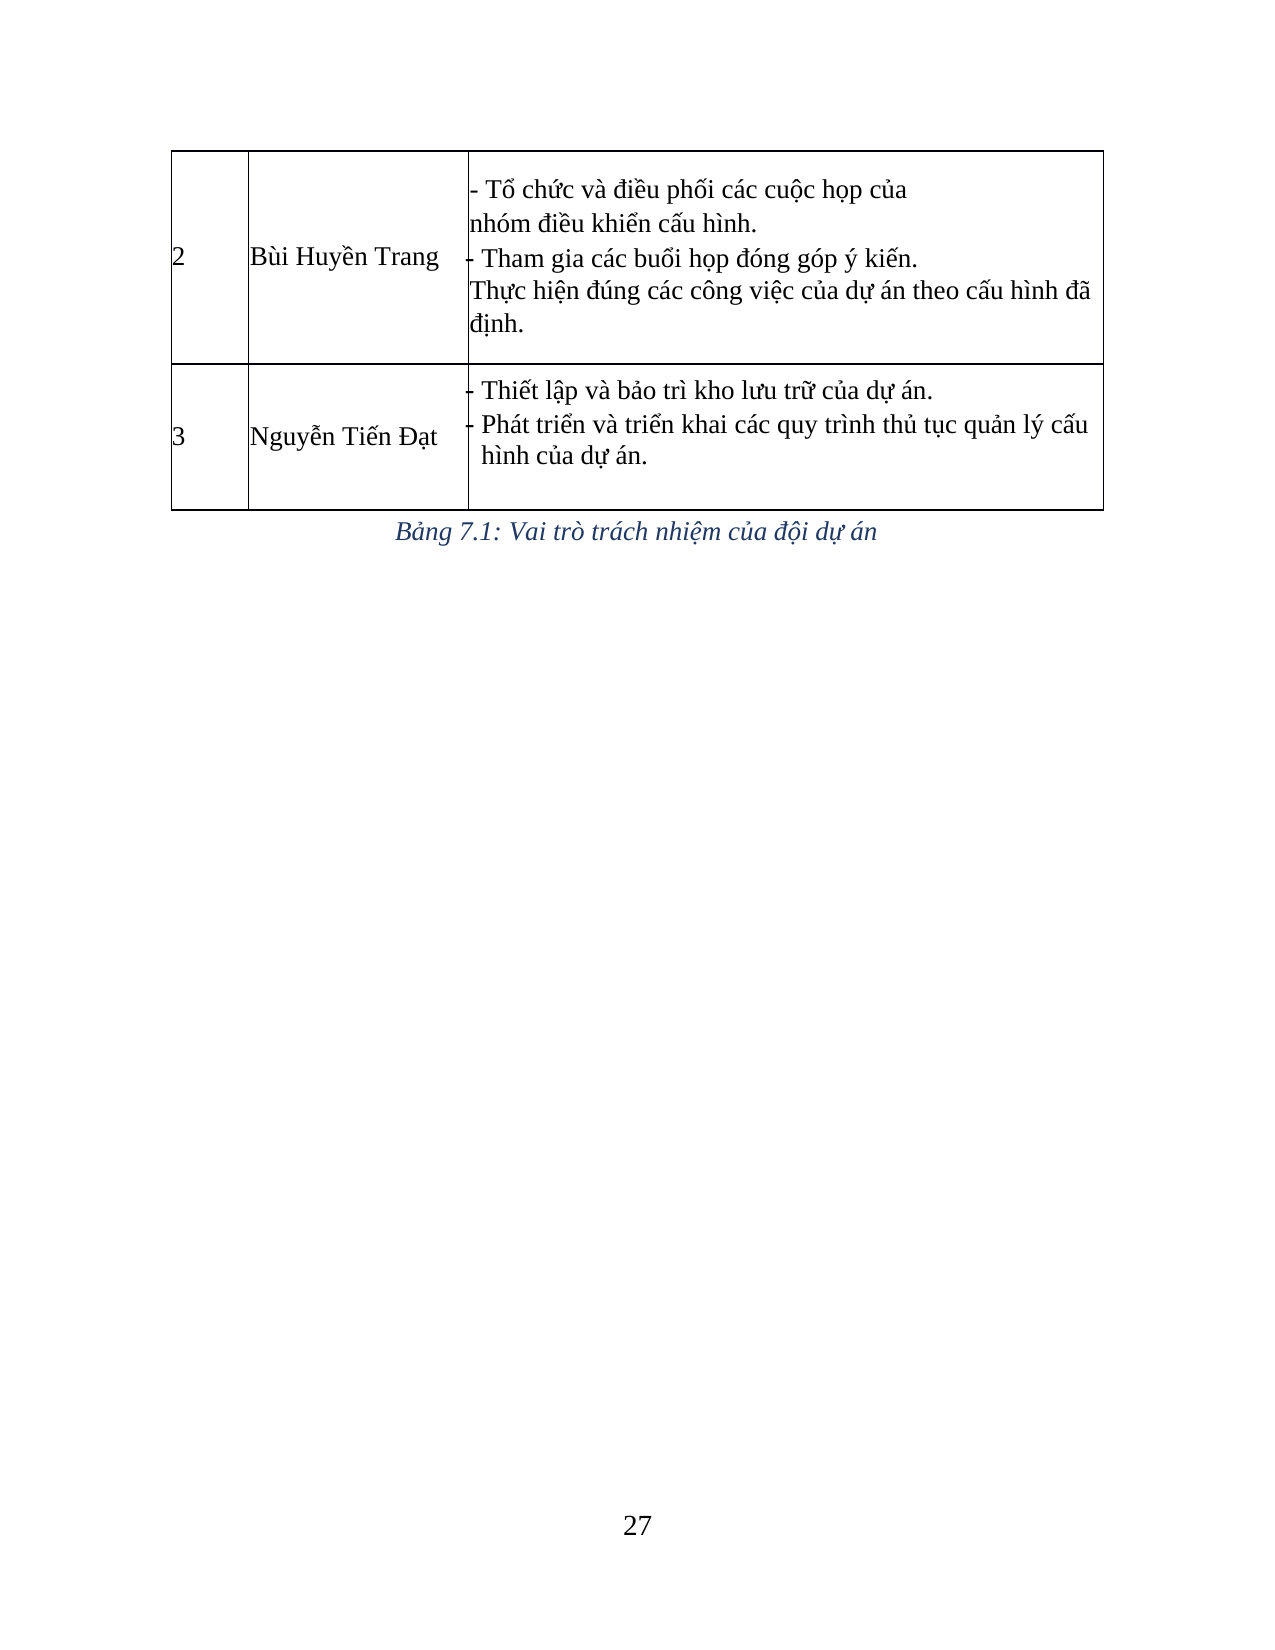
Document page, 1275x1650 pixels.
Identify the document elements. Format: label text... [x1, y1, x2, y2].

table_cell 2 [172, 152, 248, 363]
table_cell Thiết lập và bảo trì kho lưu trữ của dự án. Phát triển và triển khai các quy trình thủ tục quản lý cấu hình của dự án. [469, 365, 1103, 509]
table_cell Nguyễn Tiến Đạt [249, 365, 468, 509]
table_cell - Tổ chức và điều phối các cuộc họp của nhóm điều khiển cấu hình. Tham gia các buổi họp đóng góp ý kiến. Thực hiện đúng các công việc của dự án theo cấu hình đã định. [469, 152, 1103, 363]
subtitle Bảng 7.1: Vai trò trách nhiệm của đội dự án [150, 515, 1125, 546]
table_cell 3 [172, 365, 248, 509]
table_cell Bùi Huyền Trang [249, 152, 468, 363]
